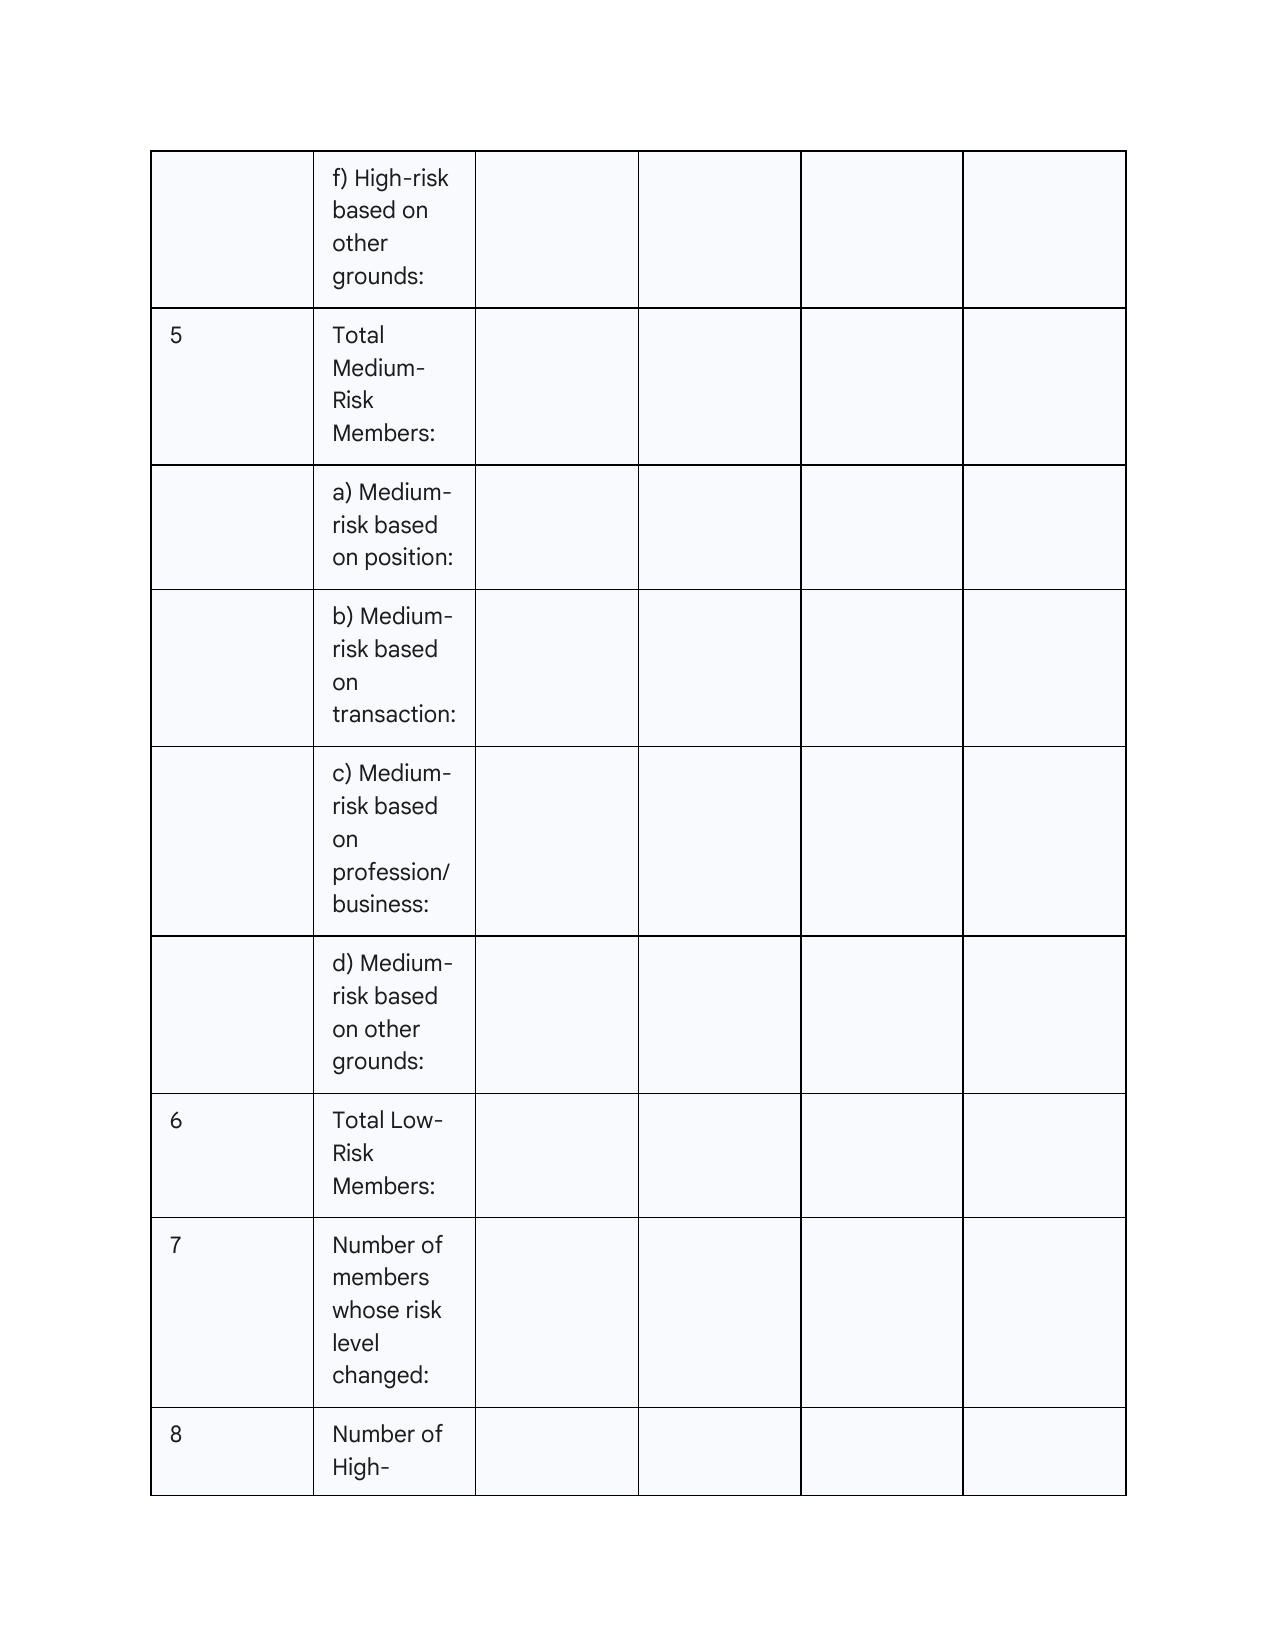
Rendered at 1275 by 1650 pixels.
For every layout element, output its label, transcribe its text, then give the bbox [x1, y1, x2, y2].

table_cell b) Medium-risk based on transaction: [314, 590, 475, 746]
table_cell [476, 1094, 638, 1217]
table_cell [964, 309, 1125, 464]
table_cell [639, 466, 800, 588]
table_cell [639, 937, 800, 1092]
table_cell Number of members whose risk level changed: [314, 1218, 475, 1407]
table_cell 5 [152, 309, 313, 464]
table_cell [476, 747, 638, 935]
table_cell [476, 466, 638, 588]
table_cell [639, 590, 800, 746]
table_cell [964, 1218, 1125, 1407]
table_cell a) Medium-risk based on position: [314, 466, 475, 588]
table_cell [639, 1408, 800, 1495]
table_cell [476, 309, 638, 464]
table_cell [802, 747, 962, 935]
table_cell [802, 937, 962, 1092]
table_cell Total Low-Risk Members: [314, 1094, 475, 1217]
table_cell 7 [152, 1218, 313, 1407]
table_cell Total Medium-Risk Members: [314, 309, 475, 464]
table_cell [152, 590, 313, 746]
table_cell [802, 1408, 962, 1495]
table_cell [152, 466, 313, 588]
table_cell [639, 152, 800, 307]
table_cell [639, 1218, 800, 1407]
table_cell [802, 590, 962, 746]
table_cell [802, 152, 962, 307]
table_cell [476, 1408, 638, 1495]
table_cell [964, 466, 1125, 588]
table_cell [964, 590, 1125, 746]
table_cell [639, 309, 800, 464]
table_cell 6 [152, 1094, 313, 1217]
table_cell [802, 1094, 962, 1217]
table_cell [802, 1218, 962, 1407]
table_cell [802, 466, 962, 588]
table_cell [314, 1408, 475, 1495]
table_cell [152, 152, 313, 307]
table_cell [152, 937, 313, 1092]
table_cell [964, 1094, 1125, 1217]
table_cell [152, 747, 313, 935]
table_cell [802, 309, 962, 464]
table_cell [476, 590, 638, 746]
table_cell [639, 1094, 800, 1217]
table_cell [476, 937, 638, 1092]
table_cell c) Medium-risk based on profession/business: [314, 747, 475, 935]
table_cell [476, 152, 638, 307]
table_cell d) Medium-risk based on other grounds: [314, 937, 475, 1092]
table_cell f) High-risk based on other grounds: [314, 152, 475, 307]
table_cell [639, 747, 800, 935]
table_cell 8 [152, 1408, 313, 1495]
table_cell [964, 937, 1125, 1092]
table_cell [964, 1408, 1125, 1495]
table_cell [964, 747, 1125, 935]
table_cell [964, 152, 1125, 307]
table_cell [476, 1218, 638, 1407]
